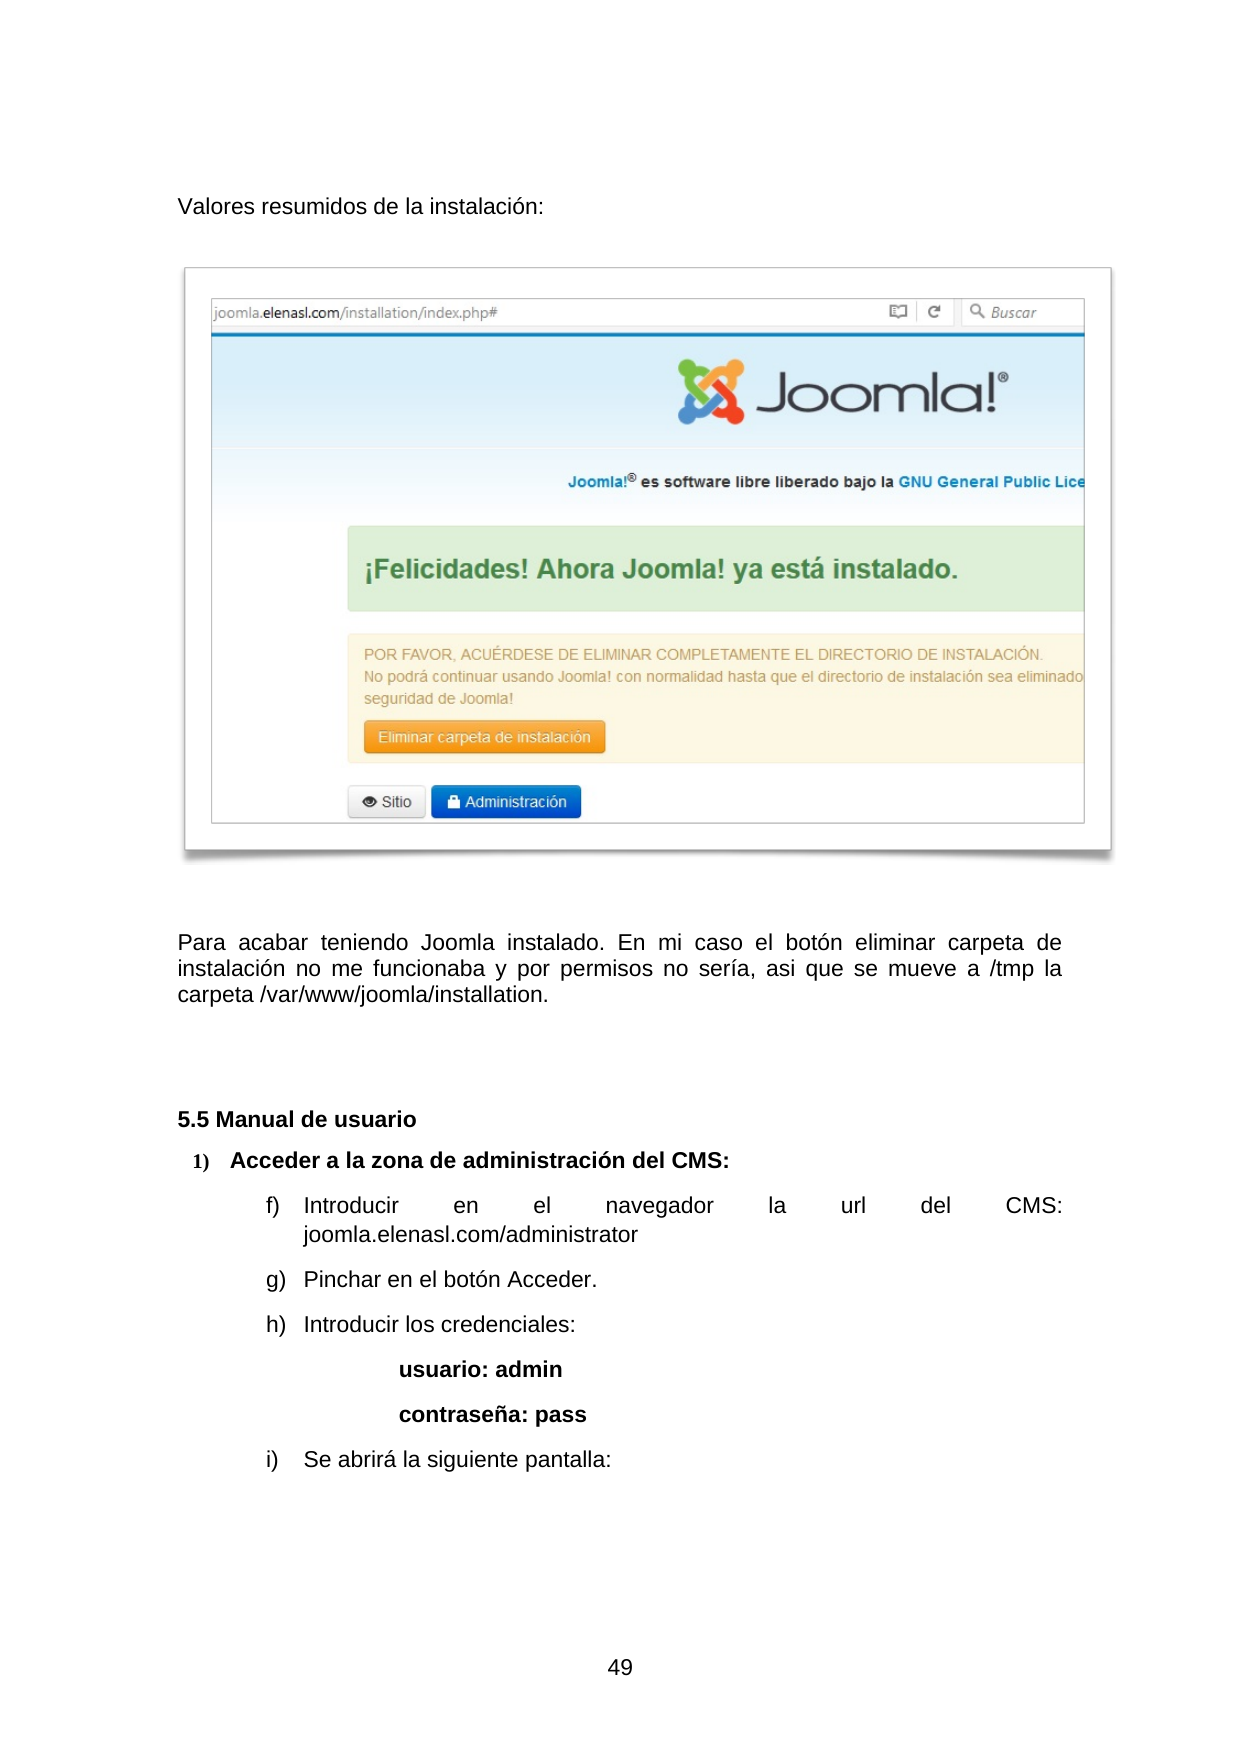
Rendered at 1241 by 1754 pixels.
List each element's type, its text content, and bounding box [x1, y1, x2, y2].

list contraseña: pass [333, 1401, 1063, 1427]
subtitle 5.5 Manual de usuario [177, 1106, 1063, 1133]
text Para acabar teniendo Joomla instalado. En mi caso el botón eliminar carpeta de instalación no me funcionaba y por permisos no sería, asi que se mueve a /tmp la carpeta /var/www/joomla/installation. [177, 929, 1063, 1008]
list Se abrirá la siguiente pantalla: [266, 1446, 1063, 1473]
list Introducir los credenciales: [266, 1311, 1063, 1337]
text Valores resumidos de la instalación: [177, 193, 1063, 219]
list Introducir en el navegador la url del CMS: joomla.elenasl.com/administrator [266, 1192, 1063, 1247]
list Acceder a la zona de administración del CMS: [192, 1147, 1063, 1173]
list usuario: admin [333, 1356, 1063, 1382]
list Pinchar en el botón Acceder. [266, 1266, 1063, 1292]
picture [177, 264, 1122, 865]
